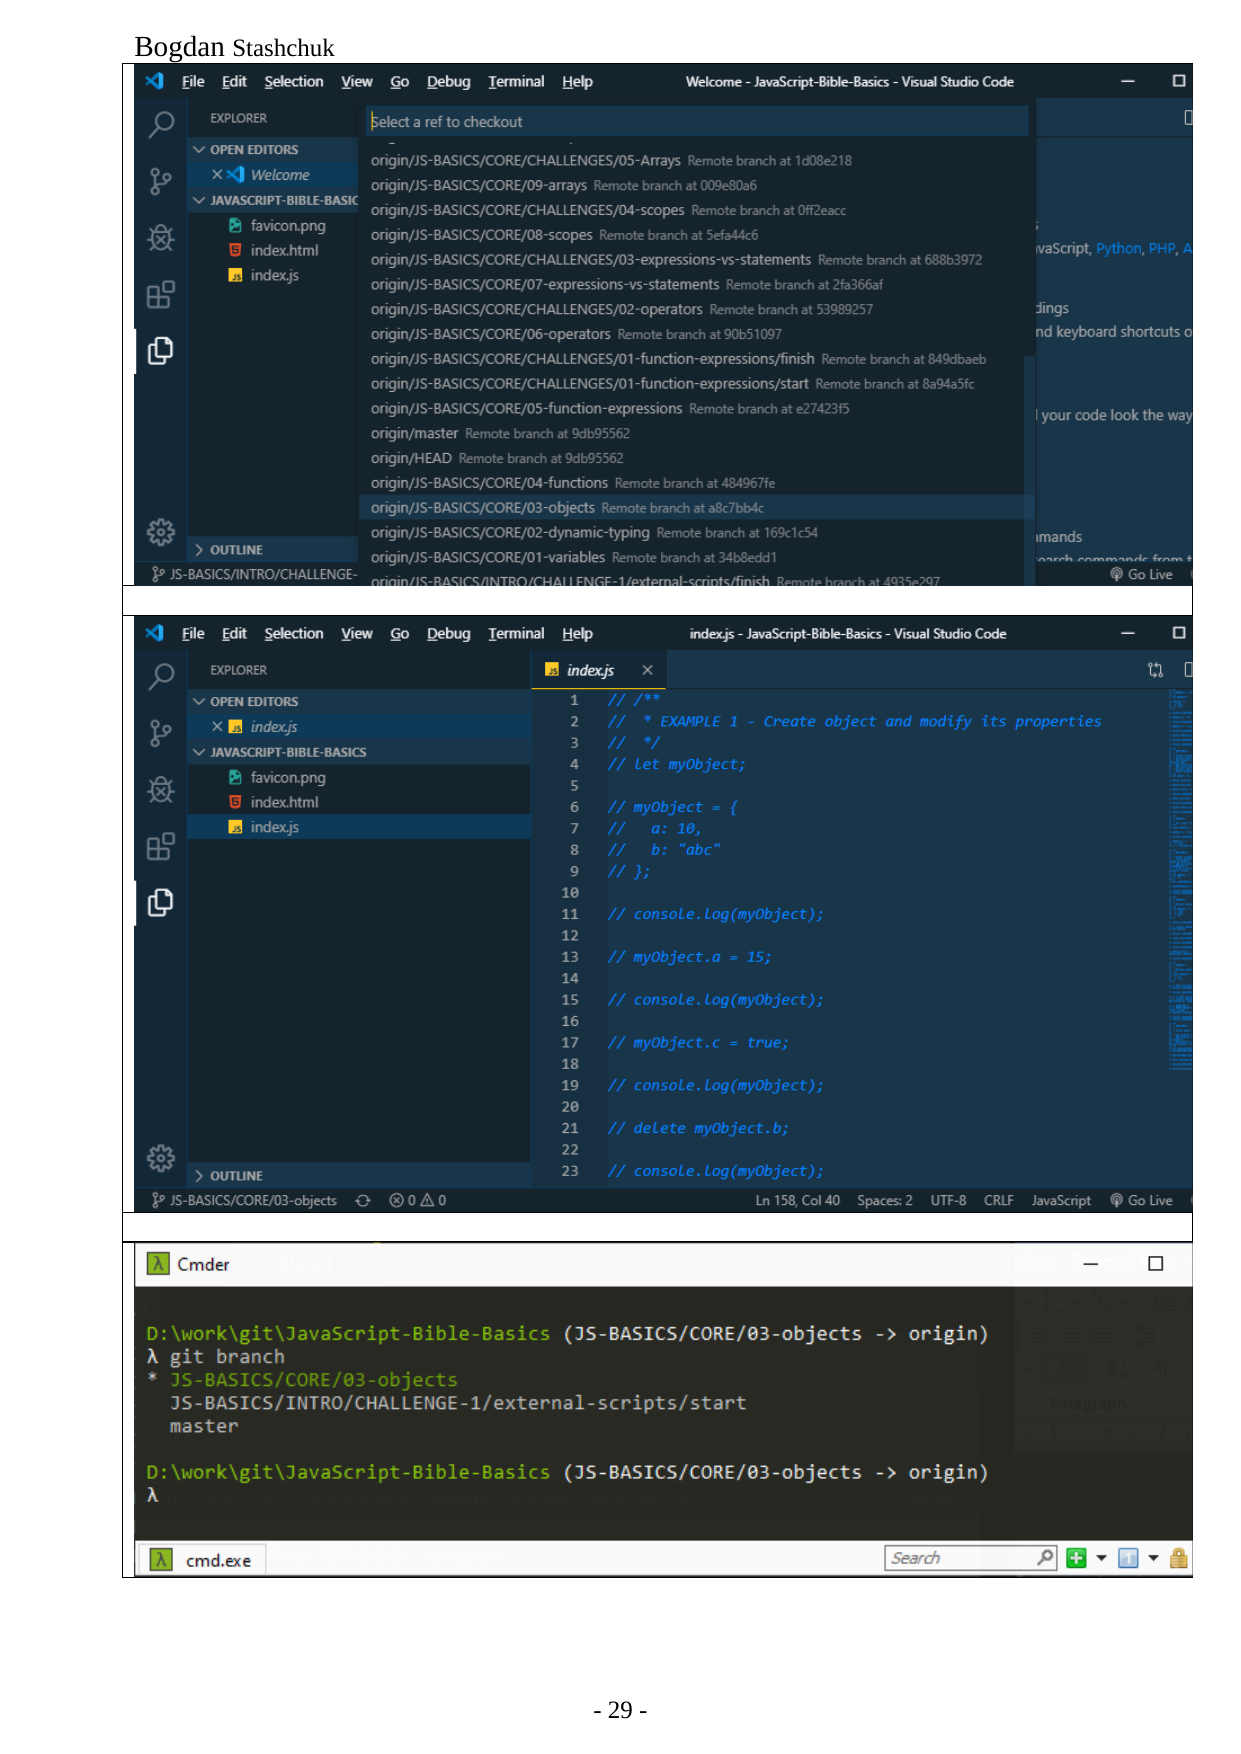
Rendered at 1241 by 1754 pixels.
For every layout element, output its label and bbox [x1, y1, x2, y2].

picture [134, 64, 1193, 586]
picture [134, 616, 1193, 1212]
table_cell [123, 1243, 134, 1577]
picture [134, 1242, 1193, 1577]
table_cell [123, 586, 1192, 615]
table_cell [123, 616, 134, 1212]
table_cell [123, 1213, 1192, 1241]
table_header [123, 64, 134, 585]
